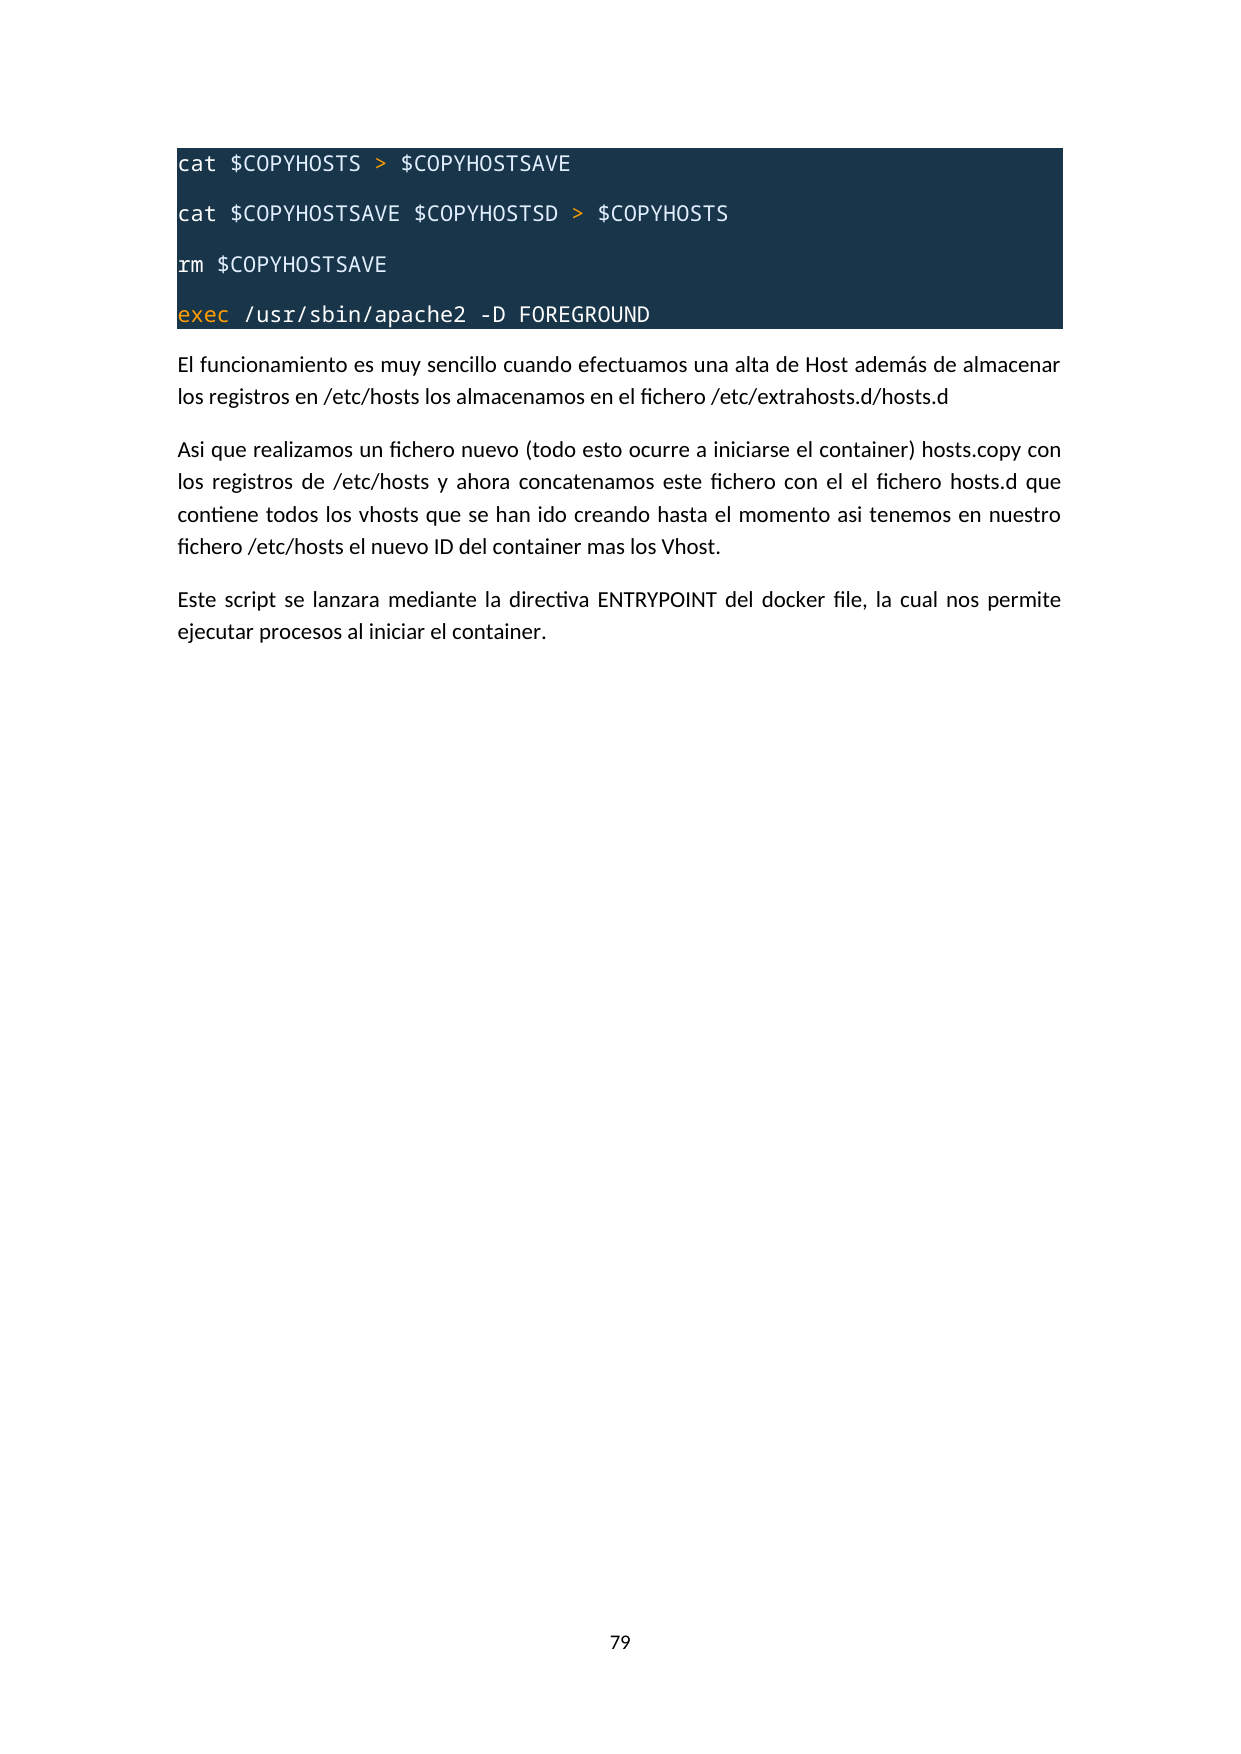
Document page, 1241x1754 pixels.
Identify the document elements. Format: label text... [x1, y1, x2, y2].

text Asi que realizamos un fichero nuevo (todo esto ocurre a iniciarse el container) hosts.copy con los registros de /etc/hosts y ahora concatenamos este fichero con el el fichero hosts.d que contiene todos los vhosts que se han ido creando hasta el momento asi tenemos en nuestro fichero /etc/hosts el nuevo ID del container mas los Vhost. [177, 435, 1063, 560]
text cat $COPYHOSTS > $COPYHOSTSAVE [177, 148, 1063, 177]
text rm $COPYHOSTSAVE [177, 249, 1063, 279]
text cat $COPYHOSTSAVE $COPYHOSTSD > $COPYHOSTS [177, 198, 1063, 228]
text El funcionamiento es muy sencillo cuando efectuamos una alta de Host además de almacenar los registros en /etc/hosts los almacenamos en el fichero /etc/extrahosts.d/hosts.d [177, 350, 1063, 410]
text Este script se lanzara mediante la directiva ENTRYPOINT del docker file, la cual nos permite ejecutar procesos al iniciar el container. [177, 585, 1063, 645]
text exec /usr/sbin/apache2 -D FOREGROUND [177, 299, 1063, 329]
